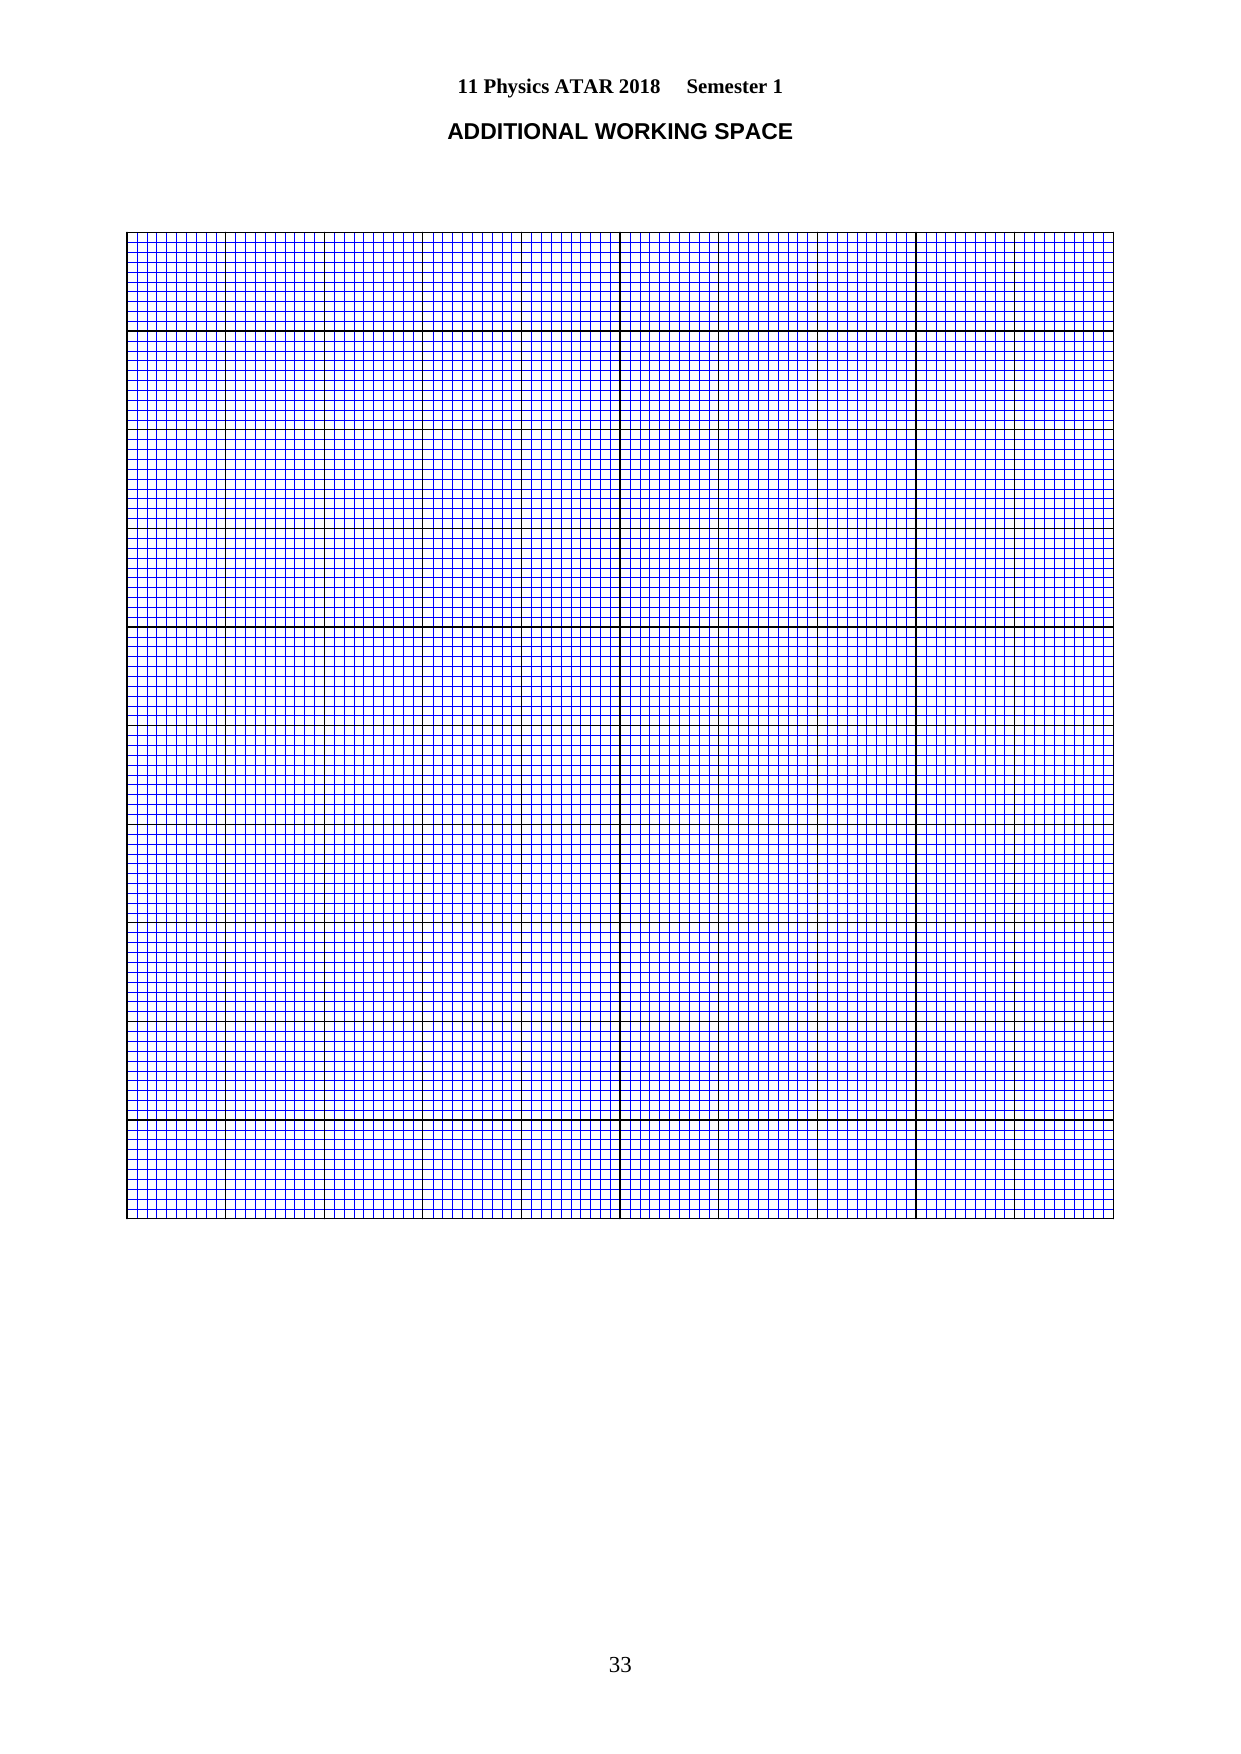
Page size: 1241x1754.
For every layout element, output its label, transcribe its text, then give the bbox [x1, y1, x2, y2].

text ADDITIONAL WORKING SPACE [118, 118, 1122, 144]
